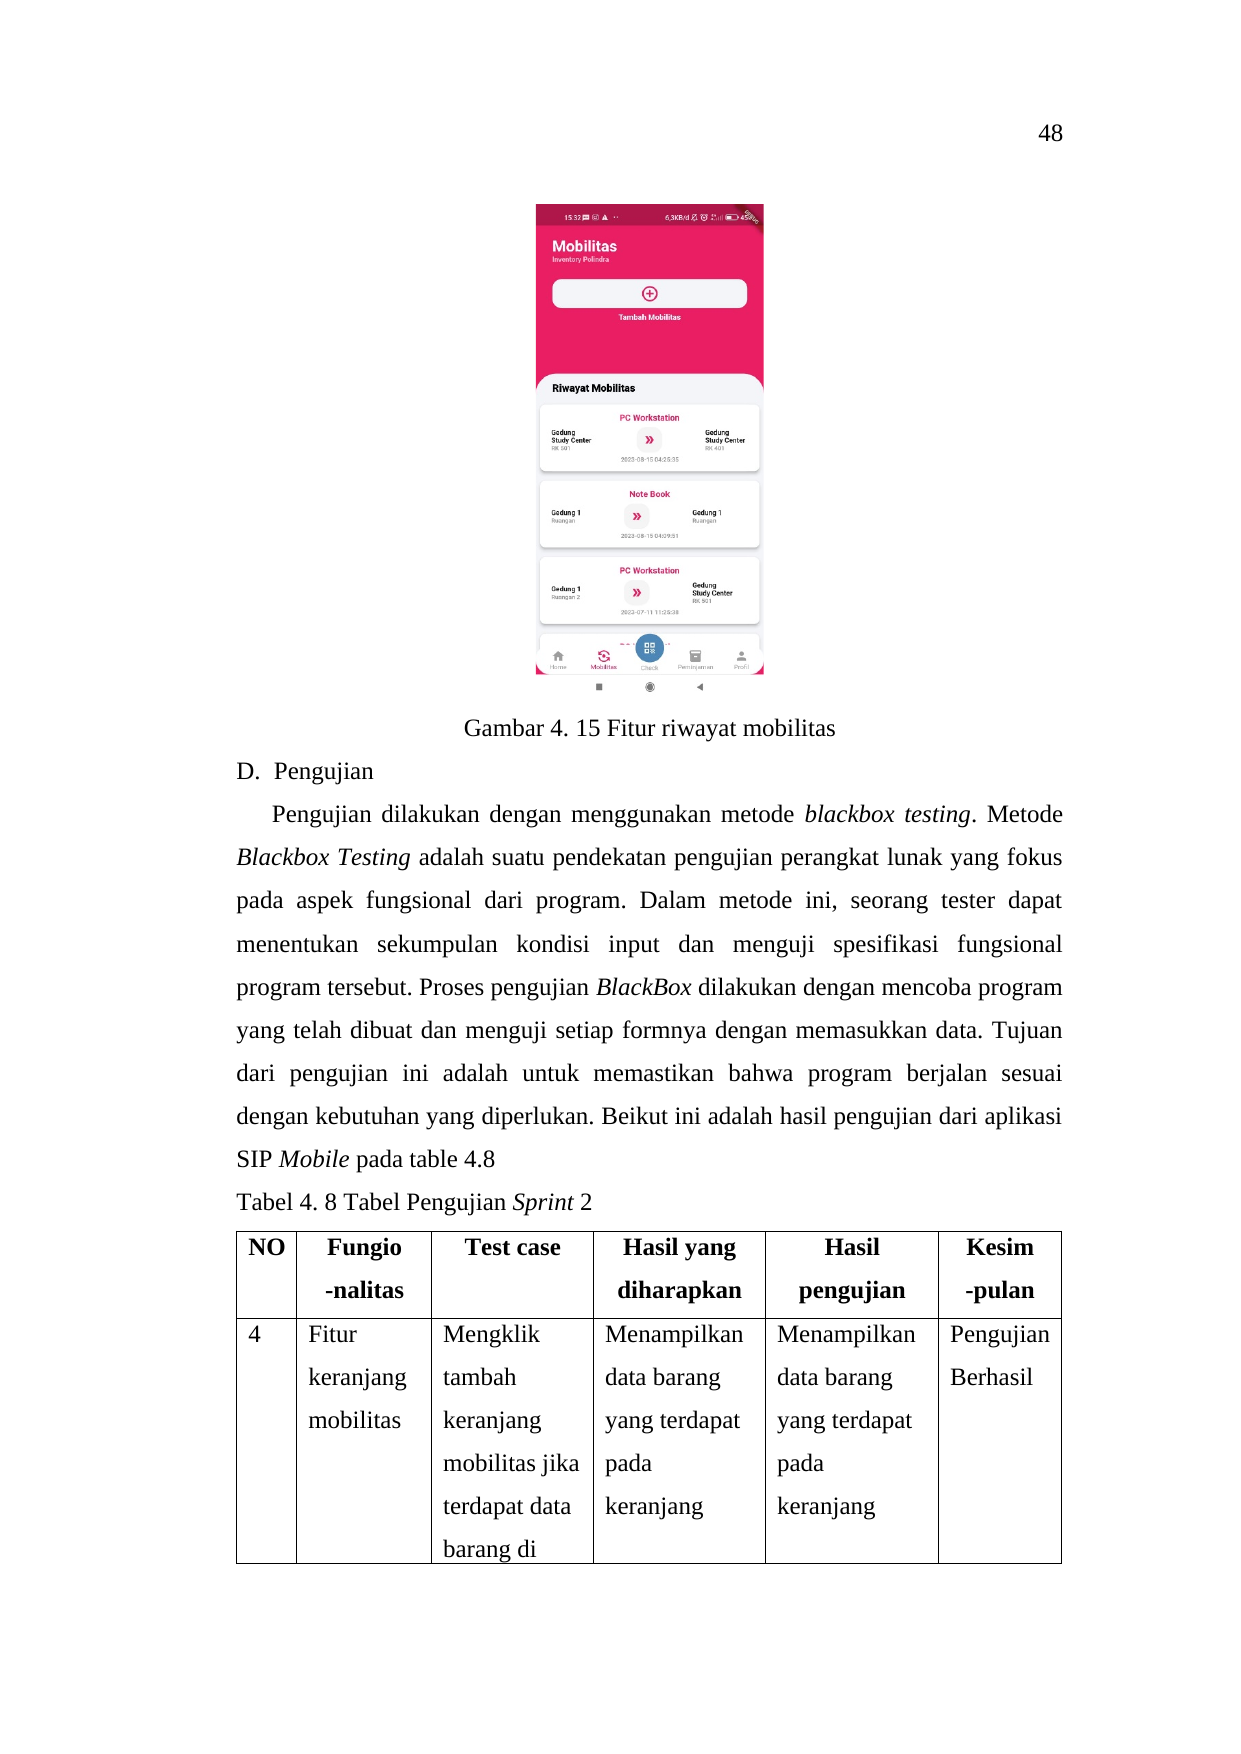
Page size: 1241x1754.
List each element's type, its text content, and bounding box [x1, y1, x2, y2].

picture [535, 204, 764, 699]
list Pengujian [236, 756, 1063, 785]
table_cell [432, 1319, 593, 1563]
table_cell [594, 1319, 765, 1563]
table_header Test case [432, 1232, 593, 1318]
text Tabel 4. 8 Tabel Pengujian Sprint 2 [236, 1187, 1063, 1216]
table_header Hasil pengujian [766, 1232, 938, 1318]
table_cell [766, 1319, 938, 1563]
text Pengujian dilakukan dengan menggunakan metode blackbox testing. Metode Blackbox Testing adalah suatu pendekatan pengujian perangkat lunak yang fokus pada aspek fungsional dari program. Dalam metode ini, seorang tester dapat menentukan sekumpulan kondisi input dan menguji spesifikasi fungsional program tersebut. Proses pengujian BlackBox dilakukan dengan mencoba program yang telah dibuat dan menguji setiap formnya dengan memasukkan data. Tujuan dari pengujian ini adalah untuk memastikan bahwa program berjalan sesuai dengan kebutuhan yang diperlukan. Beikut ini adalah hasil pengujian dari aplikasi SIP Mobile pada table 4.8 [236, 799, 1063, 1173]
table_header Kesim -pulan [939, 1232, 1061, 1318]
table_cell 4 [237, 1319, 296, 1563]
text Gambar 4. 15 Fitur riwayat mobilitas [236, 713, 1063, 742]
table_header NO [237, 1232, 296, 1318]
table_header Hasil yang diharapkan [594, 1232, 765, 1318]
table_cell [297, 1319, 431, 1563]
table_cell Pengujian Berhasil [939, 1319, 1061, 1563]
table_header Fungio -nalitas [297, 1232, 431, 1318]
